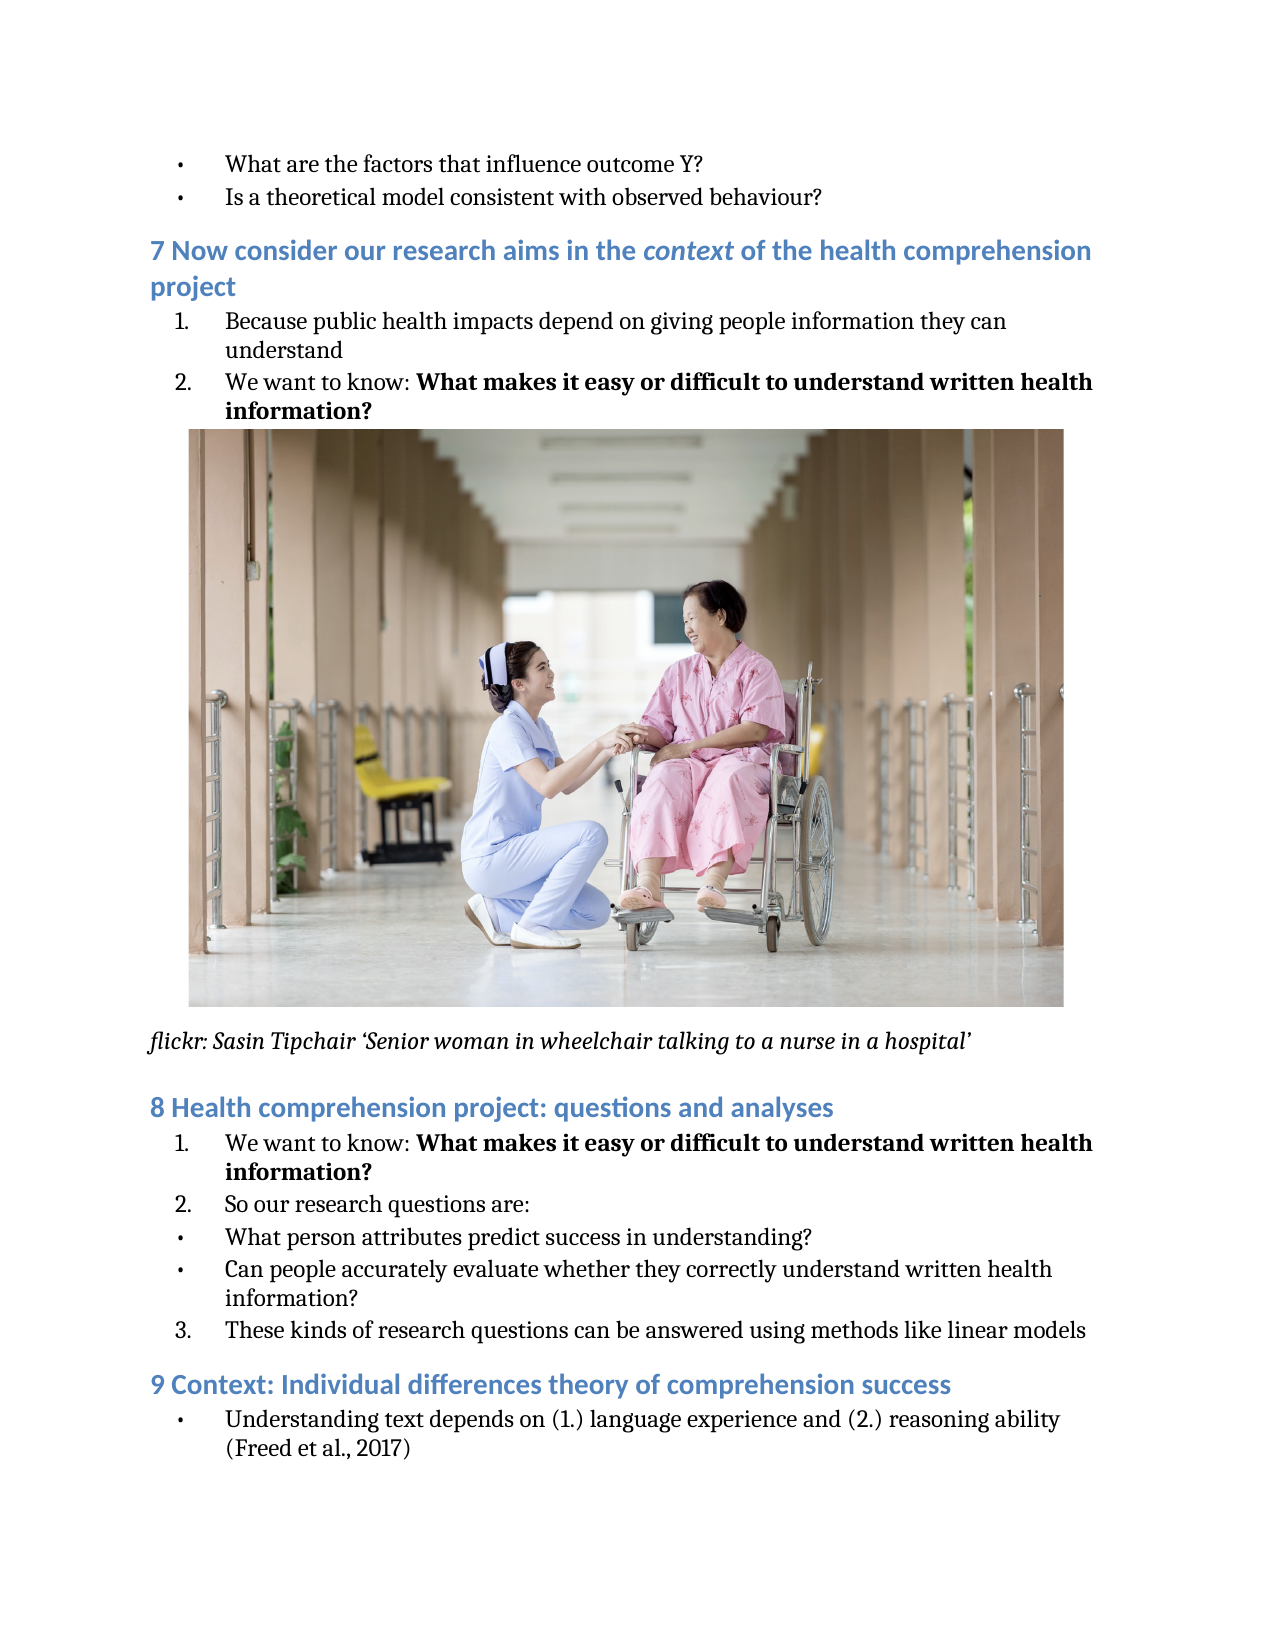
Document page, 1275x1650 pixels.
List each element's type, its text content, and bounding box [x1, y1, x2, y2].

subtitle 9 Context: Individual differences theory of comprehension success [150, 1366, 1125, 1401]
list Understanding text depends on (1.) language experience and (2.) reasoning ability (Freed et al., 2017) [175, 1405, 1125, 1463]
list Can people accurately evaluate whether they correctly understand written health information? [175, 1255, 1125, 1312]
list What are the factors that influence outcome Y? [175, 150, 1125, 179]
list What person attributes predict success in understanding? [175, 1222, 1125, 1251]
list These kinds of research questions can be answered using methods like linear models [175, 1316, 1125, 1345]
list So our research questions are: [175, 1190, 1125, 1219]
list We want to know: What makes it easy or difficult to understand written health information? [175, 1129, 1125, 1186]
subtitle 7 Now consider our research aims in the context of the health comprehension project [150, 232, 1125, 303]
picture [188, 429, 1064, 1007]
table_header flickr: Sasin Tipchair ‘Senior woman in wheelchair talking to a nurse in a hospital’ [139, 430, 1114, 1068]
subtitle 8 Health comprehension project: questions and analyses [150, 1089, 1125, 1125]
list Because public health impacts depend on giving people information they can understand [175, 307, 1125, 364]
list We want to know: What makes it easy or difficult to understand written health information? [175, 368, 1125, 426]
list Is a theoretical model consistent with observed behaviour? [175, 182, 1125, 211]
